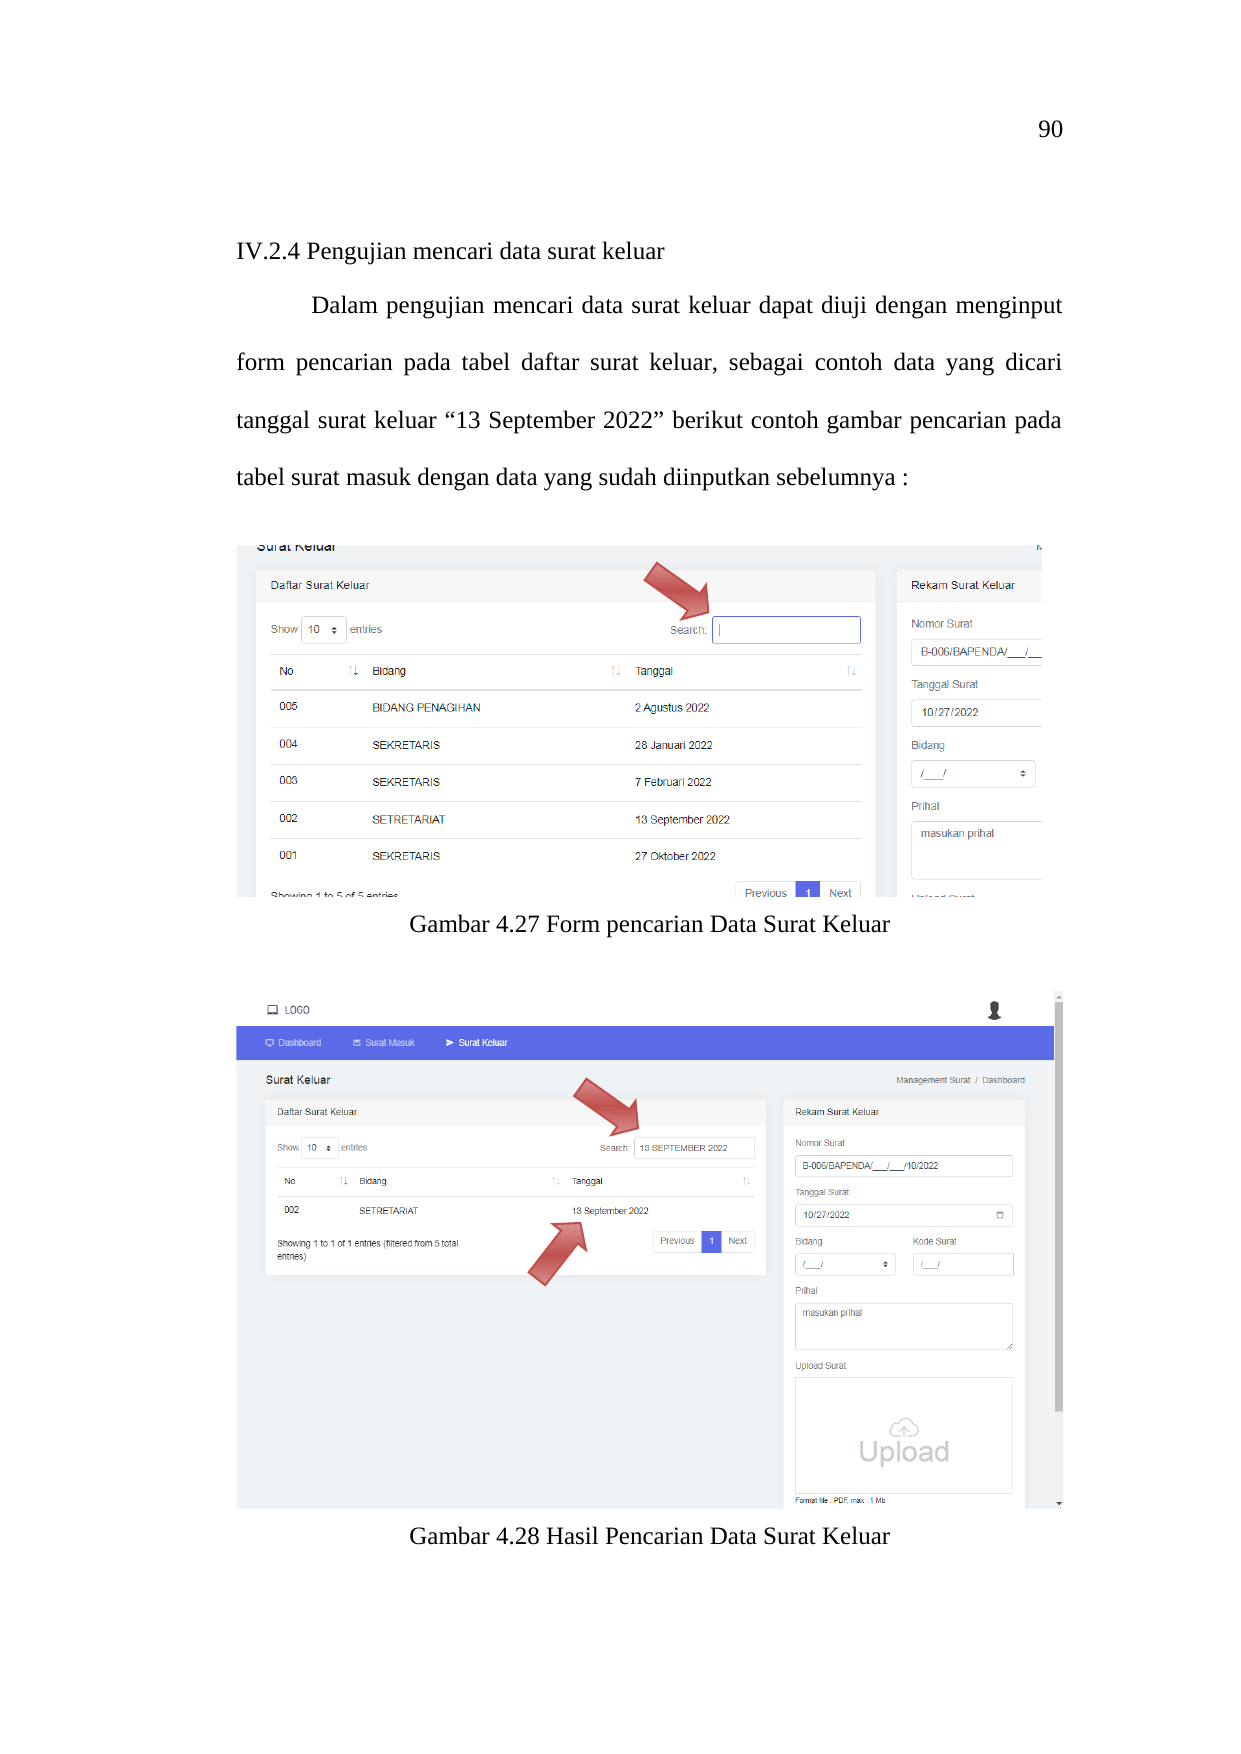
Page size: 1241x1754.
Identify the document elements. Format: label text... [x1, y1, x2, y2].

text Gambar 4.28 Hasil Pencarian Data Surat Keluar [236, 1521, 1063, 1550]
text Dalam pengujian mencari data surat keluar dapat diuji dengan menginput form pencarian pada tabel daftar surat keluar, sebagai contoh data yang dicari tanggal surat keluar “13 September 2022” berikut contoh gambar pencarian pada tabel surat masuk dengan data yang sudah diinputkan sebelumnya : [236, 290, 1063, 491]
picture [236, 545, 1042, 897]
subtitle Pengujian mencari data surat keluar [236, 236, 1063, 265]
text Gambar 4.27 Form pencarian Data Surat Keluar [236, 909, 1063, 938]
picture [236, 991, 1064, 1509]
